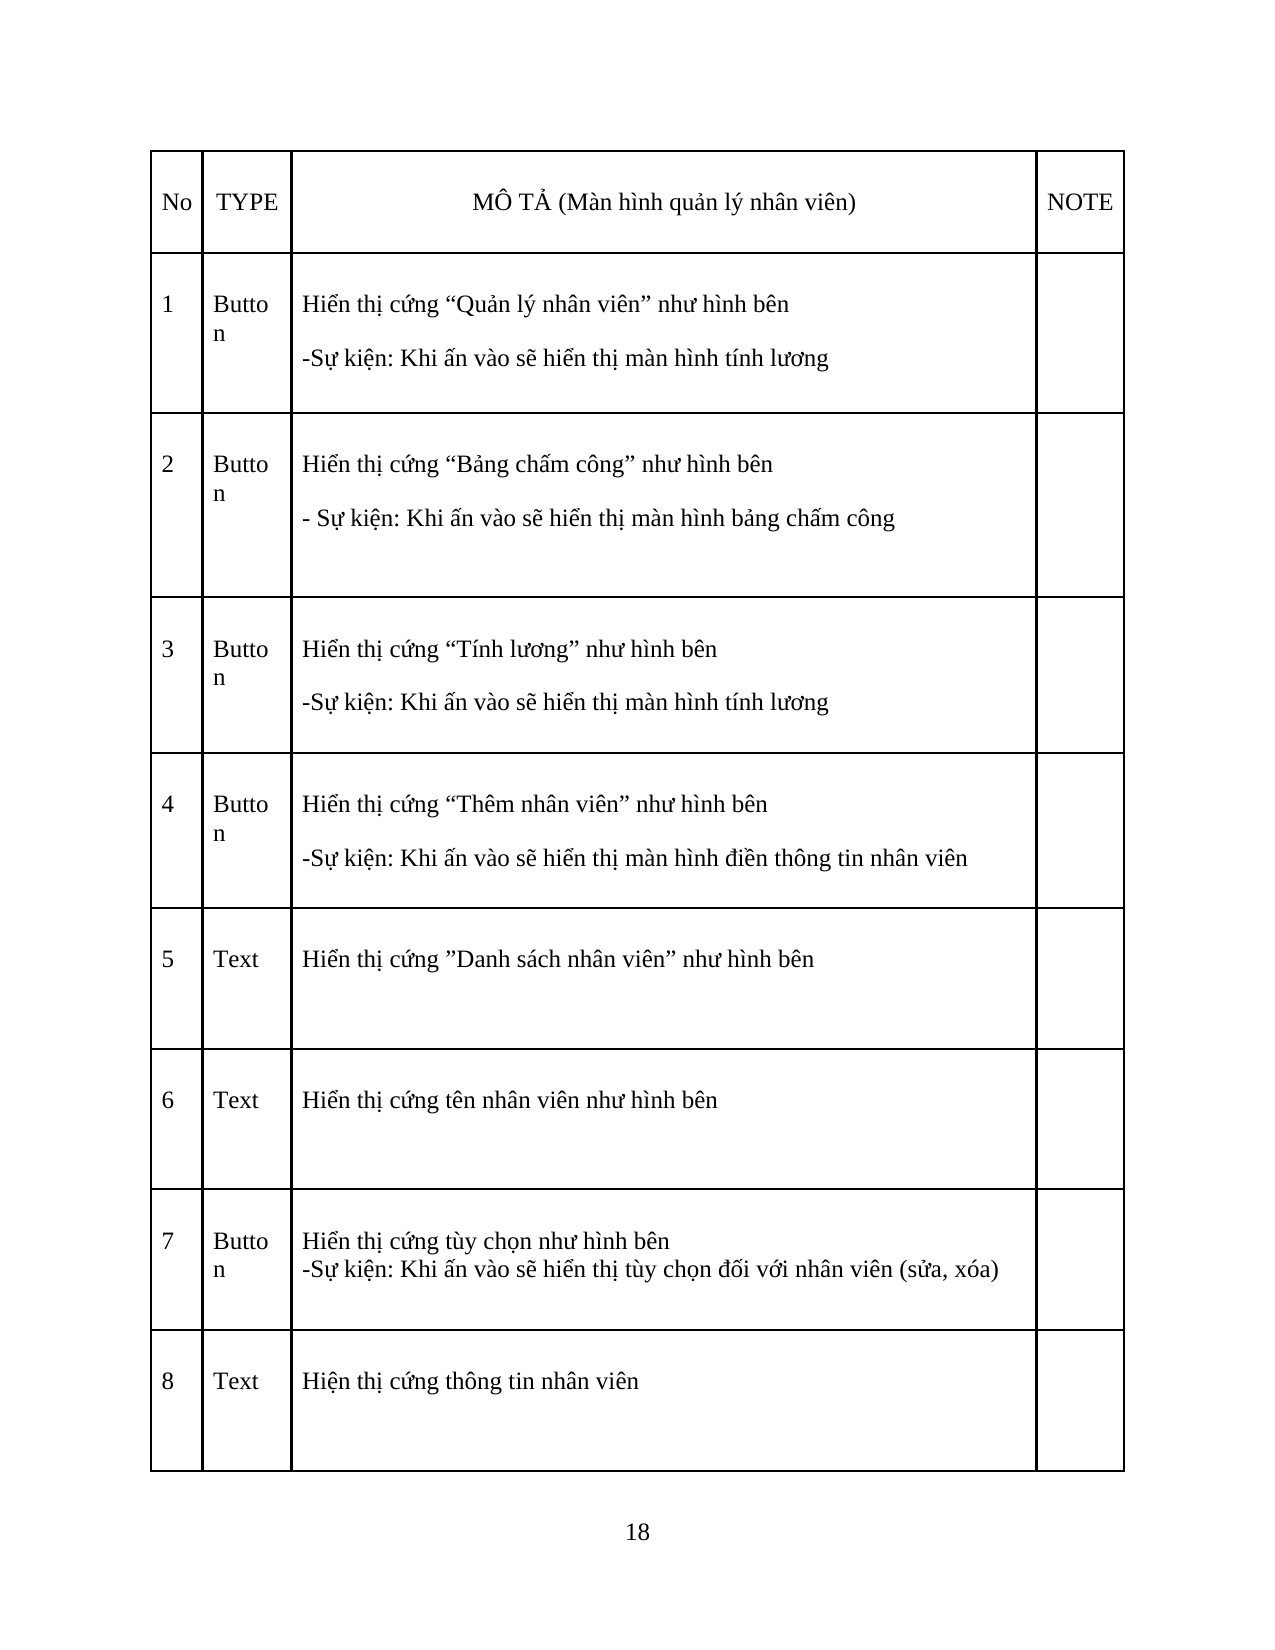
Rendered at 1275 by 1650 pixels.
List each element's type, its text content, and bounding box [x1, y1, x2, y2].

table_cell [1038, 598, 1123, 752]
table_cell 1 [152, 254, 201, 412]
table_header TYPE [204, 152, 290, 252]
table_cell Hiển thị cứng “Thêm nhân viên” như hình bên -Sự kiện: Khi ấn vào sẽ hiển thị màn hình điền thông tin nhân viên [293, 754, 1035, 907]
table_cell 7 [152, 1190, 201, 1329]
table_cell Text [204, 1331, 290, 1469]
table_cell Hiển thị cứng “Quản lý nhân viên” như hình bên -Sự kiện: Khi ấn vào sẽ hiển thị màn hình tính lương [293, 254, 1035, 412]
table_cell [1038, 414, 1123, 596]
table_header MÔ TẢ (Màn hình quản lý nhân viên) [293, 152, 1035, 252]
table_cell Hiển thị cứng tên nhân viên như hình bên [293, 1050, 1035, 1188]
table_cell Hiển thị cứng “Bảng chấm công” như hình bên - Sự kiện: Khi ấn vào sẽ hiển thị màn hình bảng chấm công [293, 414, 1035, 596]
table_cell 6 [152, 1050, 201, 1188]
table_cell [1038, 909, 1123, 1048]
table_cell Hiển thị cứng tùy chọn như hình bên -Sự kiện: Khi ấn vào sẽ hiển thị tùy chọn đối với nhân viên (sửa, xóa) [293, 1190, 1035, 1329]
table_header No [152, 152, 201, 252]
table_cell 3 [152, 598, 201, 752]
table_cell Button [204, 598, 290, 752]
table_cell Button [204, 254, 290, 412]
table_cell [1038, 754, 1123, 907]
table_cell 5 [152, 909, 201, 1048]
table_cell Text [204, 1050, 290, 1188]
table_cell [1038, 1190, 1123, 1329]
table_cell Hiển thị cứng “Tính lương” như hình bên -Sự kiện: Khi ấn vào sẽ hiển thị màn hình tính lương [293, 598, 1035, 752]
table_header NOTE [1038, 152, 1123, 252]
table_cell [1038, 1050, 1123, 1188]
table_cell [1038, 1331, 1123, 1469]
table_cell 4 [152, 754, 201, 907]
table_cell 2 [152, 414, 201, 596]
table_cell Button [204, 754, 290, 907]
table_cell 8 [152, 1331, 201, 1469]
table_cell Hiện thị cứng thông tin nhân viên [293, 1331, 1035, 1469]
table_cell Text [204, 909, 290, 1048]
table_cell [1038, 254, 1123, 412]
table_cell Button [204, 414, 290, 596]
table_cell Hiển thị cứng ”Danh sách nhân viên” như hình bên [293, 909, 1035, 1048]
table_cell Button [204, 1190, 290, 1329]
